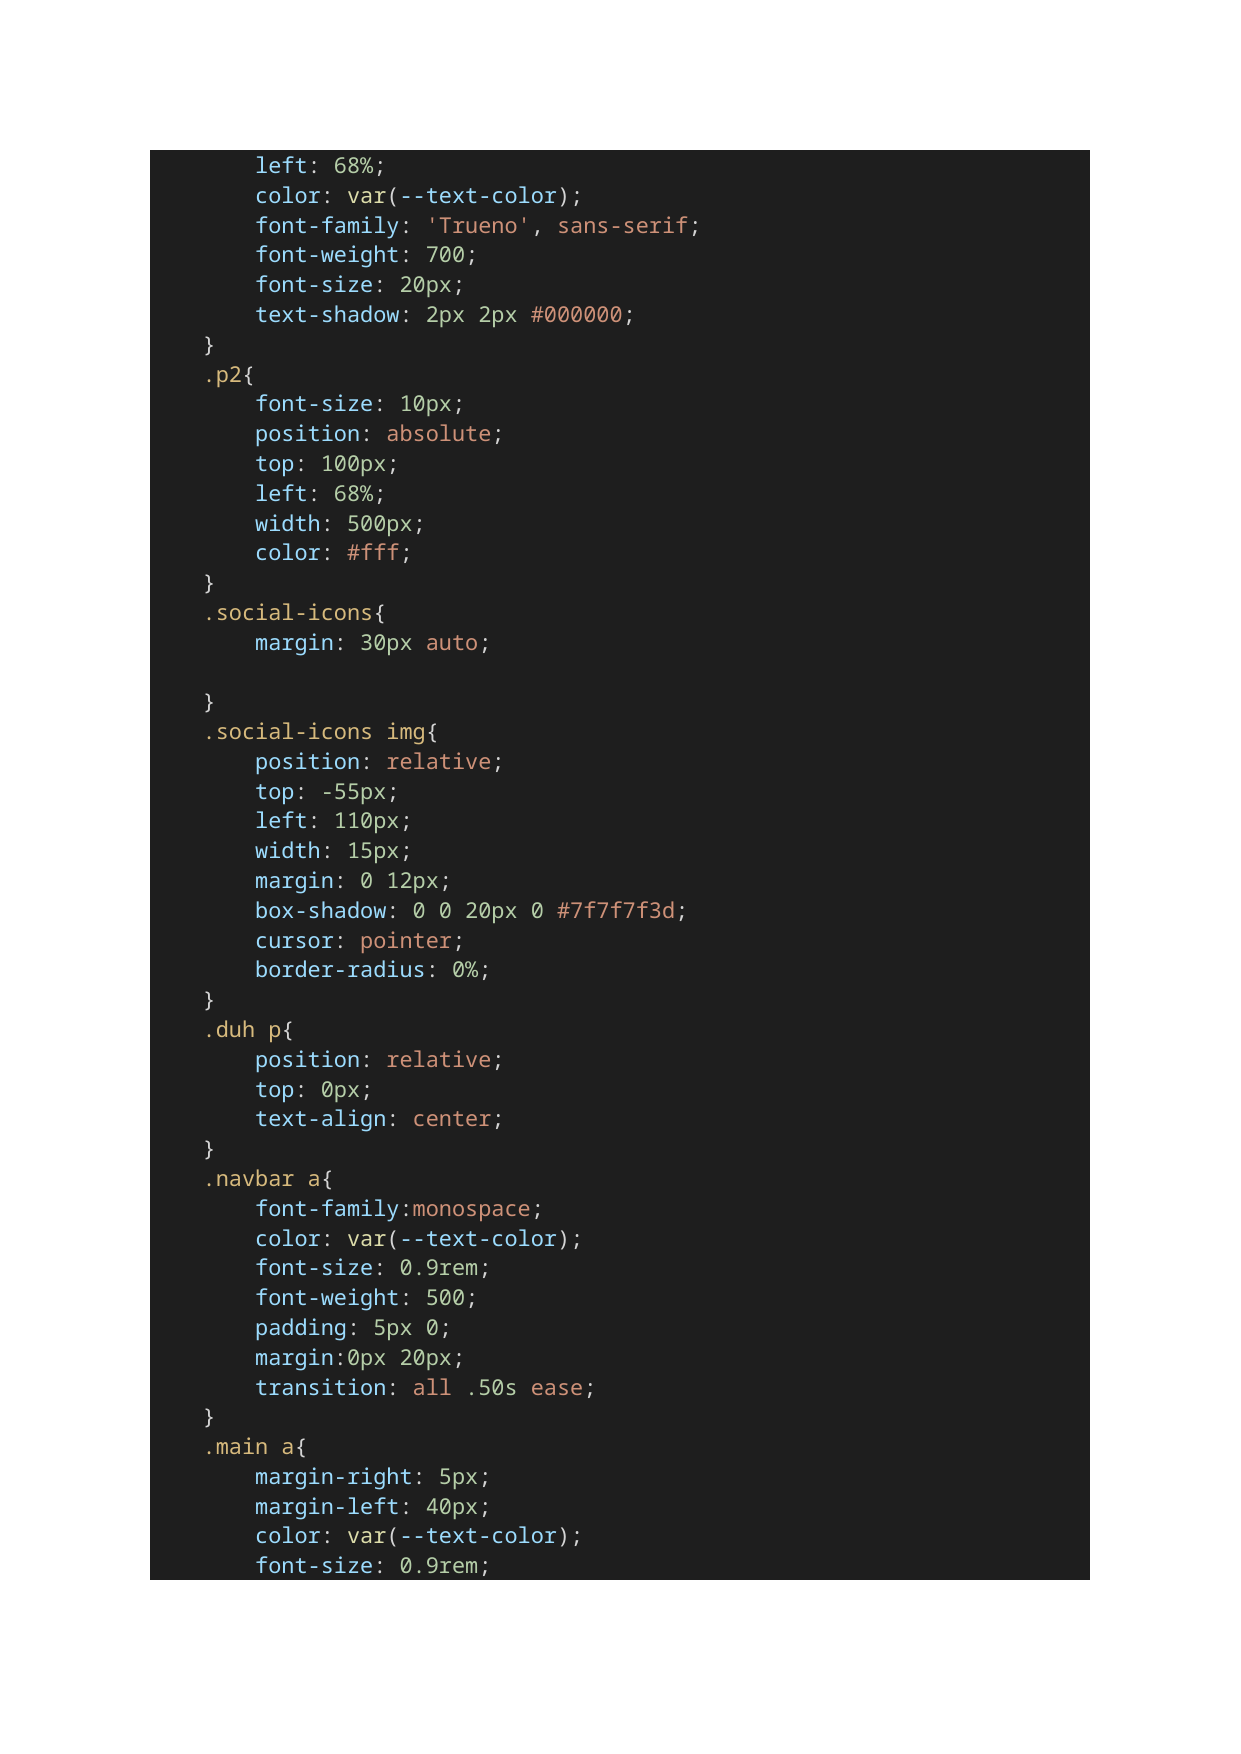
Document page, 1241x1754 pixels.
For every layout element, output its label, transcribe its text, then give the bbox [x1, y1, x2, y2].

text margin-left: 40px; [150, 1491, 1090, 1520]
text font-weight: 500; [150, 1282, 1090, 1312]
text color: var(--text-color); [150, 180, 1090, 209]
text .navbar a{ [150, 1163, 1090, 1193]
text .main a{ [150, 1431, 1090, 1461]
text color: var(--text-color); [150, 1222, 1090, 1252]
text font-size: 0.9rem; [150, 1252, 1090, 1282]
text font-size: 20px; [150, 269, 1090, 299]
text text-align: center; [150, 1103, 1090, 1133]
text cursor: pointer; [150, 924, 1090, 954]
text position: absolute; [150, 418, 1090, 448]
text .social-icons{ [150, 597, 1090, 627]
text top: 100px; [150, 448, 1090, 478]
text } [150, 686, 1090, 716]
text top: -55px; [150, 776, 1090, 805]
text border-radius: 0%; [150, 954, 1090, 984]
text margin:0px 20px; [150, 1342, 1090, 1371]
text margin: 0 12px; [150, 865, 1090, 895]
text width: 500px; [150, 507, 1090, 537]
text font-family:monospace; [150, 1193, 1090, 1222]
text font-size: 0.9rem; [150, 1550, 1090, 1580]
text margin: 30px auto; [150, 627, 1090, 656]
text position: relative; [150, 1044, 1090, 1073]
text left: 110px; [150, 805, 1090, 835]
text font-size: 10px; [150, 388, 1090, 418]
text .duh p{ [150, 1014, 1090, 1044]
text font-weight: 700; [150, 239, 1090, 269]
text } [150, 1133, 1090, 1163]
text } [150, 329, 1090, 358]
text padding: 5px 0; [150, 1312, 1090, 1342]
text width: 15px; [150, 835, 1090, 865]
text } [150, 984, 1090, 1014]
text margin-right: 5px; [150, 1461, 1090, 1491]
text .p2{ [150, 358, 1090, 388]
text color: #fff; [150, 537, 1090, 567]
text font-family: 'Trueno', sans-serif; [150, 209, 1090, 239]
text .social-icons img{ [150, 716, 1090, 746]
text text-shadow: 2px 2px #000000; [150, 299, 1090, 329]
text position: relative; [150, 746, 1090, 776]
text color: var(--text-color); [150, 1520, 1090, 1550]
text } [150, 567, 1090, 597]
text top: 0px; [150, 1073, 1090, 1103]
text box-shadow: 0 0 20px 0 #7f7f7f3d; [150, 895, 1090, 924]
text left: 68%; [150, 478, 1090, 507]
text left: 68%; [150, 150, 1090, 180]
text } [150, 1401, 1090, 1431]
text transition: all .50s ease; [150, 1371, 1090, 1401]
